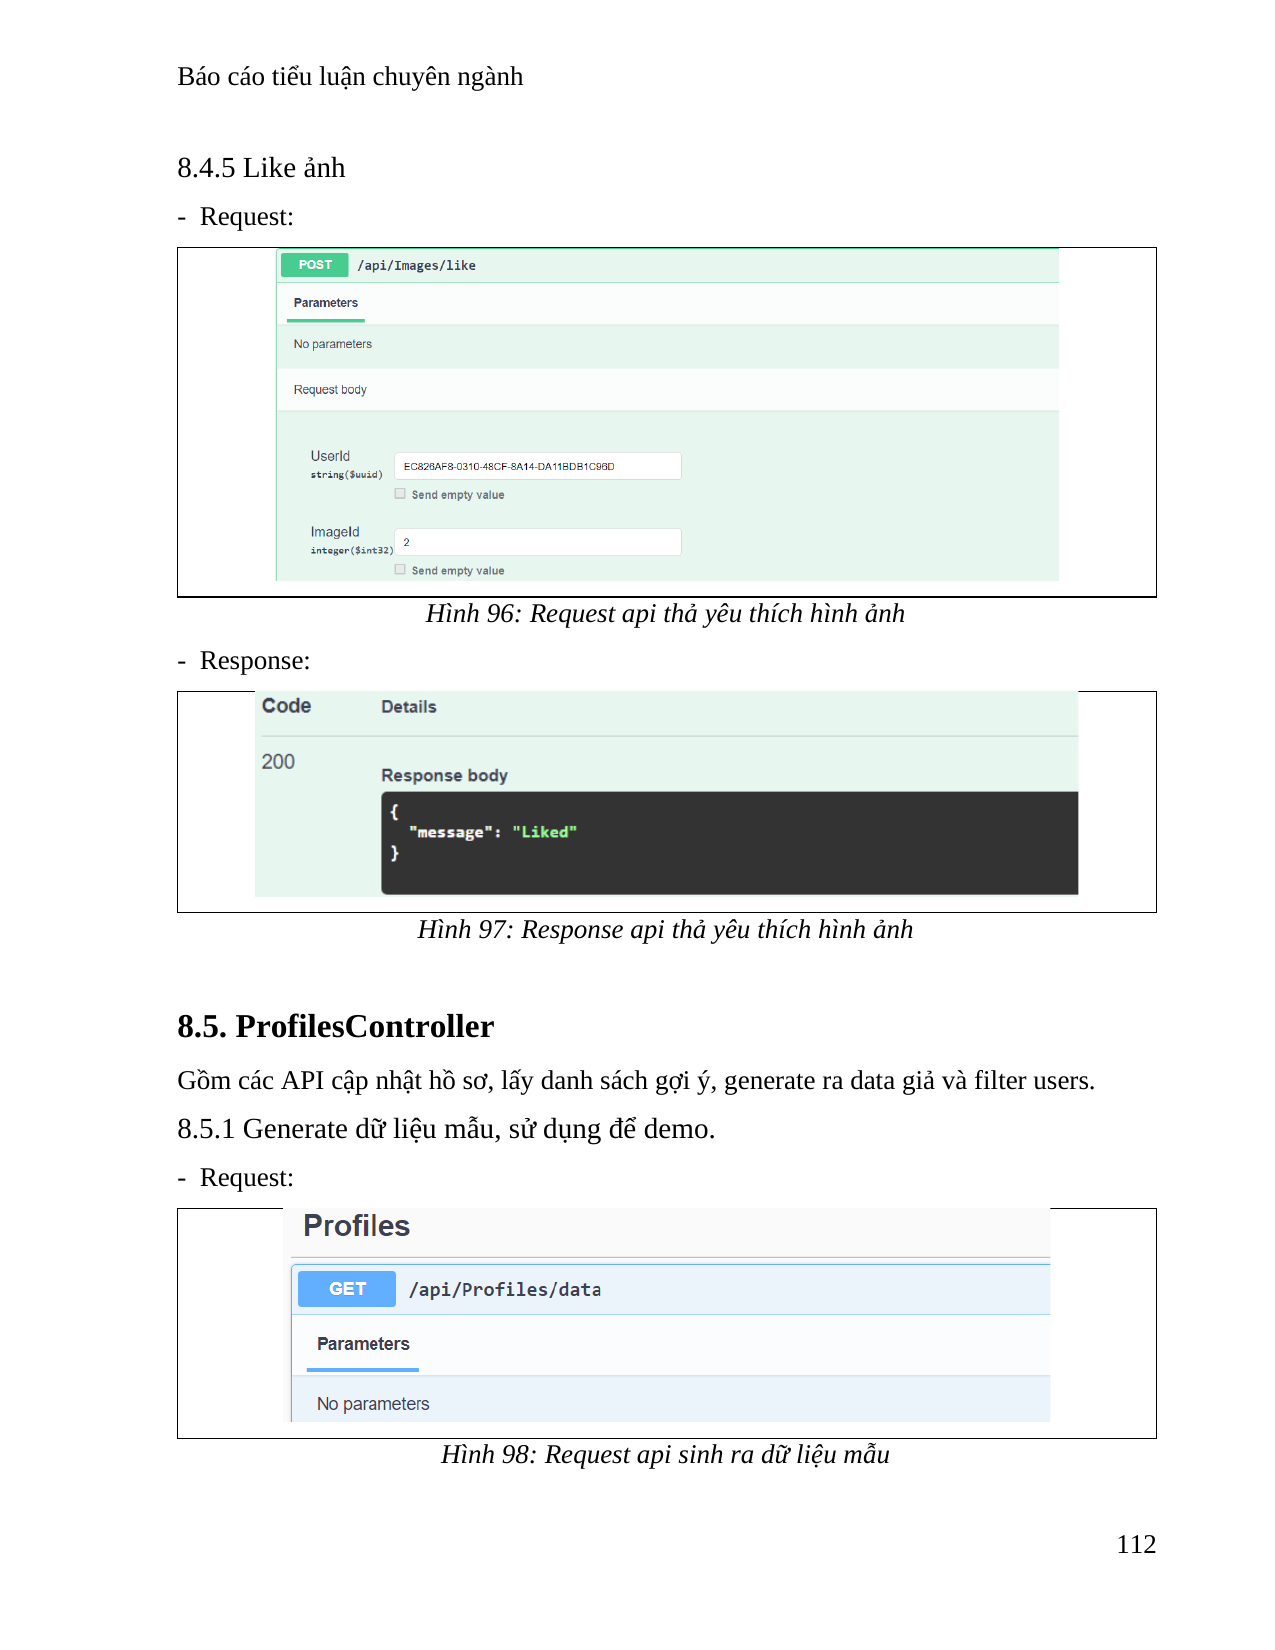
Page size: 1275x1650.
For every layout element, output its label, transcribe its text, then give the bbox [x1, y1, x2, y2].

text Hình 96: Request api thả yêu thích hình ảnh [177, 598, 1156, 628]
table_header [178, 1209, 1156, 1437]
text Hình 98: Request api sinh ra dữ liệu mẫu [177, 1439, 1156, 1470]
text 8.5.1 Generate dữ liệu mẫu, sử dụng để demo. [177, 1111, 1156, 1144]
text - Response: [177, 644, 1156, 675]
table_header [178, 692, 1156, 912]
text 8.4.5 Like ảnh [177, 150, 1156, 183]
text Hình 97: Response api thả yêu thích hình ảnh [177, 913, 1156, 944]
picture [255, 691, 1079, 897]
table_header [178, 248, 1156, 596]
text - Request: [177, 1161, 1156, 1192]
picture [283, 1208, 1051, 1422]
text Gồm các API cập nhật hồ sơ, lấy danh sách gợi ý, generate ra data giả và filter users. [177, 1064, 1156, 1095]
picture [274, 248, 1059, 581]
text - Request: [177, 200, 1156, 231]
text 8.5. ProfilesController [177, 1007, 1156, 1045]
